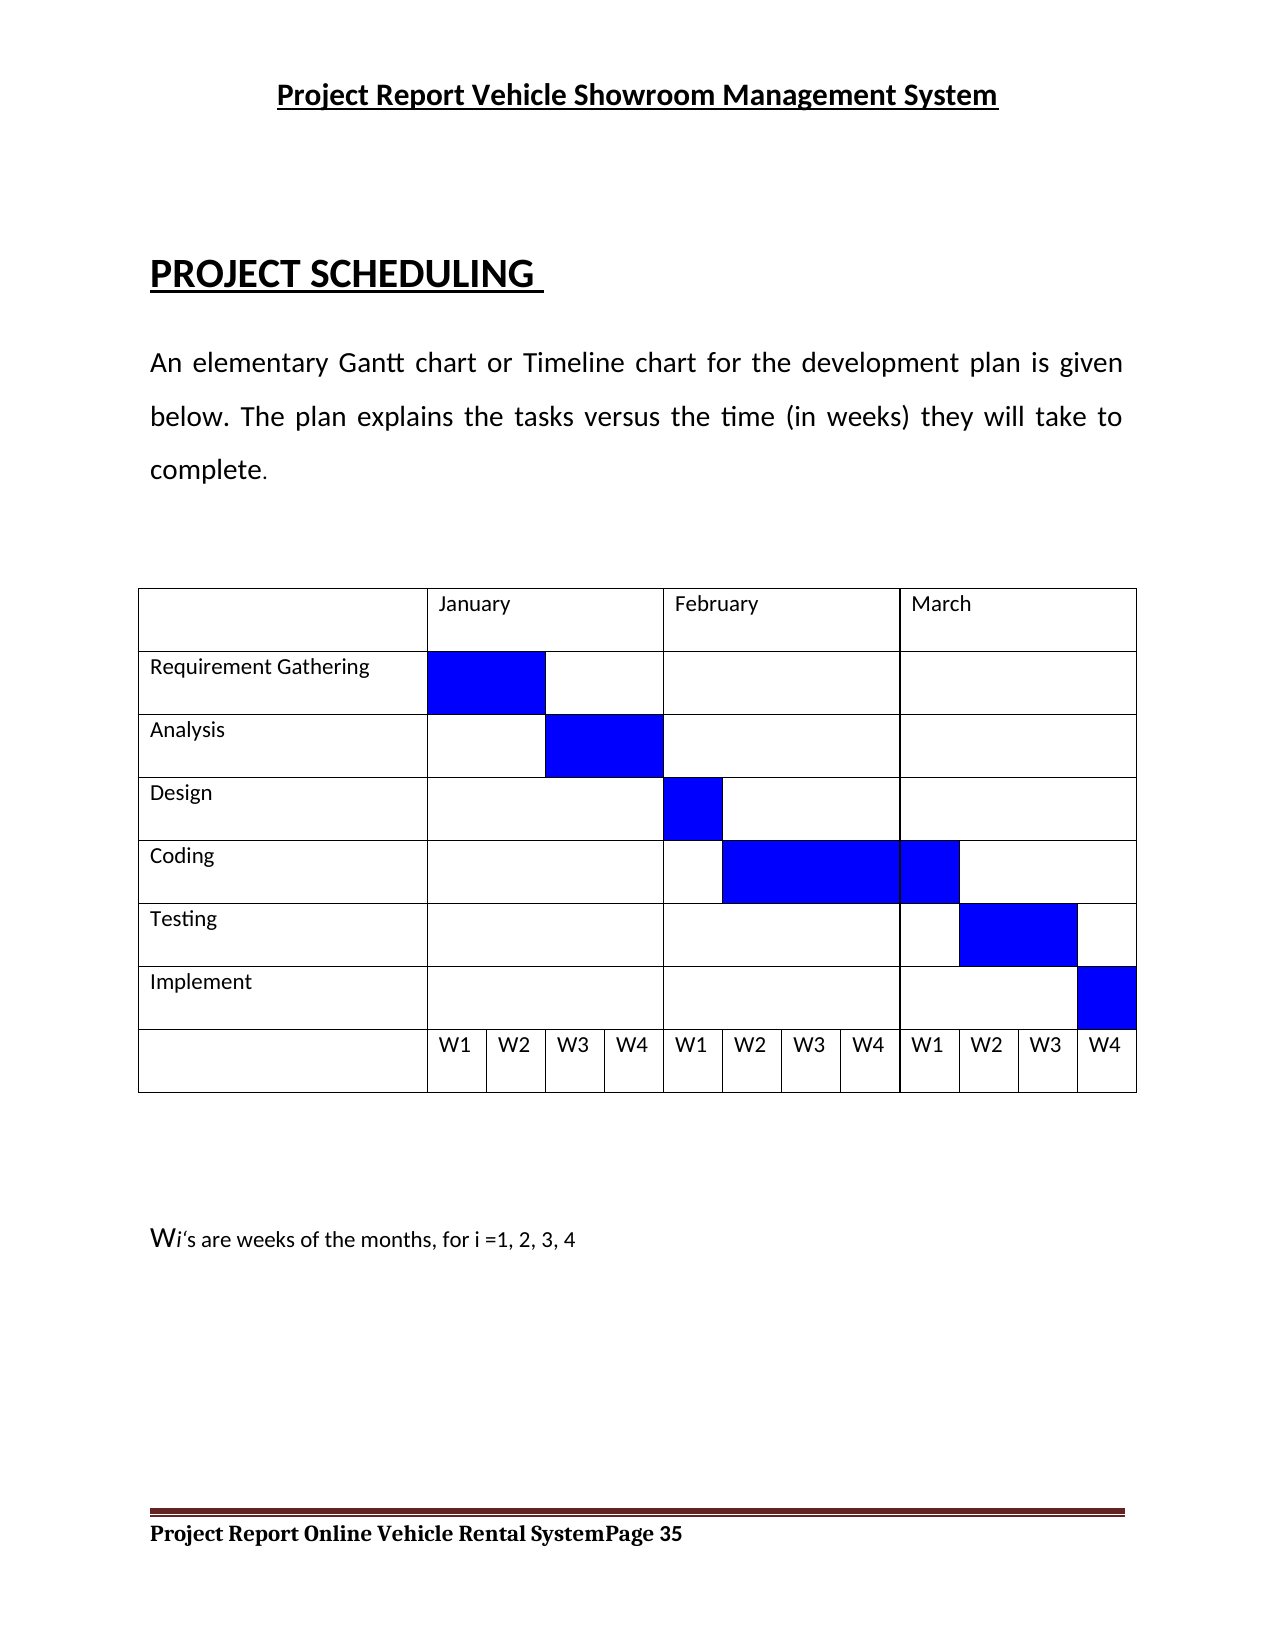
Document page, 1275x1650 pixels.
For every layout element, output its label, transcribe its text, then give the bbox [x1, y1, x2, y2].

table_cell [428, 967, 663, 1029]
table_cell W4 [1078, 1030, 1136, 1092]
table_cell W1 [901, 1030, 959, 1092]
table_cell [664, 652, 899, 714]
table_cell [664, 715, 899, 777]
table_header [139, 589, 427, 651]
table_cell [428, 841, 663, 903]
table_cell W3 [1019, 1030, 1077, 1092]
table_cell [901, 967, 1077, 1029]
table_cell Testing [139, 904, 427, 966]
table_cell [428, 778, 663, 840]
table_cell [546, 652, 663, 714]
table_cell Design [139, 778, 427, 840]
table_cell [428, 652, 545, 714]
table_cell [723, 778, 899, 840]
text An elementary Gantt chart or Timeline chart for the development plan is given below. The plan explains the tasks versus the time (in weeks) they will take to complete. [150, 344, 1125, 487]
table_header March [901, 589, 1136, 651]
table_cell Coding [139, 841, 427, 903]
table_cell Implement [139, 967, 427, 1029]
table_cell [664, 967, 899, 1029]
table_cell [901, 715, 1136, 777]
table_cell [901, 904, 959, 966]
table_cell [664, 841, 722, 903]
table_cell [901, 841, 959, 903]
table_cell [960, 904, 1077, 966]
table_cell [664, 778, 722, 840]
table_header February [664, 589, 899, 651]
table_cell W1 [664, 1030, 722, 1092]
table_header January [428, 589, 663, 651]
table_cell [428, 904, 663, 966]
table_cell W1 [428, 1030, 486, 1092]
text Wi‘s are weeks of the months, for i =1, 2, 3, 4 [150, 1219, 1125, 1254]
text PROJECT SCHEDULING [150, 247, 1125, 298]
table_cell [901, 778, 1136, 840]
table_cell W2 [723, 1030, 781, 1092]
table_cell Analysis [139, 715, 427, 777]
table_cell W4 [841, 1030, 899, 1092]
table_cell W3 [782, 1030, 840, 1092]
table_cell [723, 841, 899, 903]
table_cell [428, 715, 545, 777]
table_cell Requirement Gathering [139, 652, 427, 714]
table_cell W2 [487, 1030, 545, 1092]
table_cell [901, 652, 1136, 714]
table_cell W3 [546, 1030, 604, 1092]
table_cell W4 [605, 1030, 663, 1092]
table_cell [546, 715, 663, 777]
table_cell [1078, 904, 1136, 966]
table_cell [664, 904, 899, 966]
table_cell [1078, 967, 1136, 1029]
table_cell [139, 1030, 427, 1092]
table_cell W2 [960, 1030, 1018, 1092]
table_cell [960, 841, 1136, 903]
